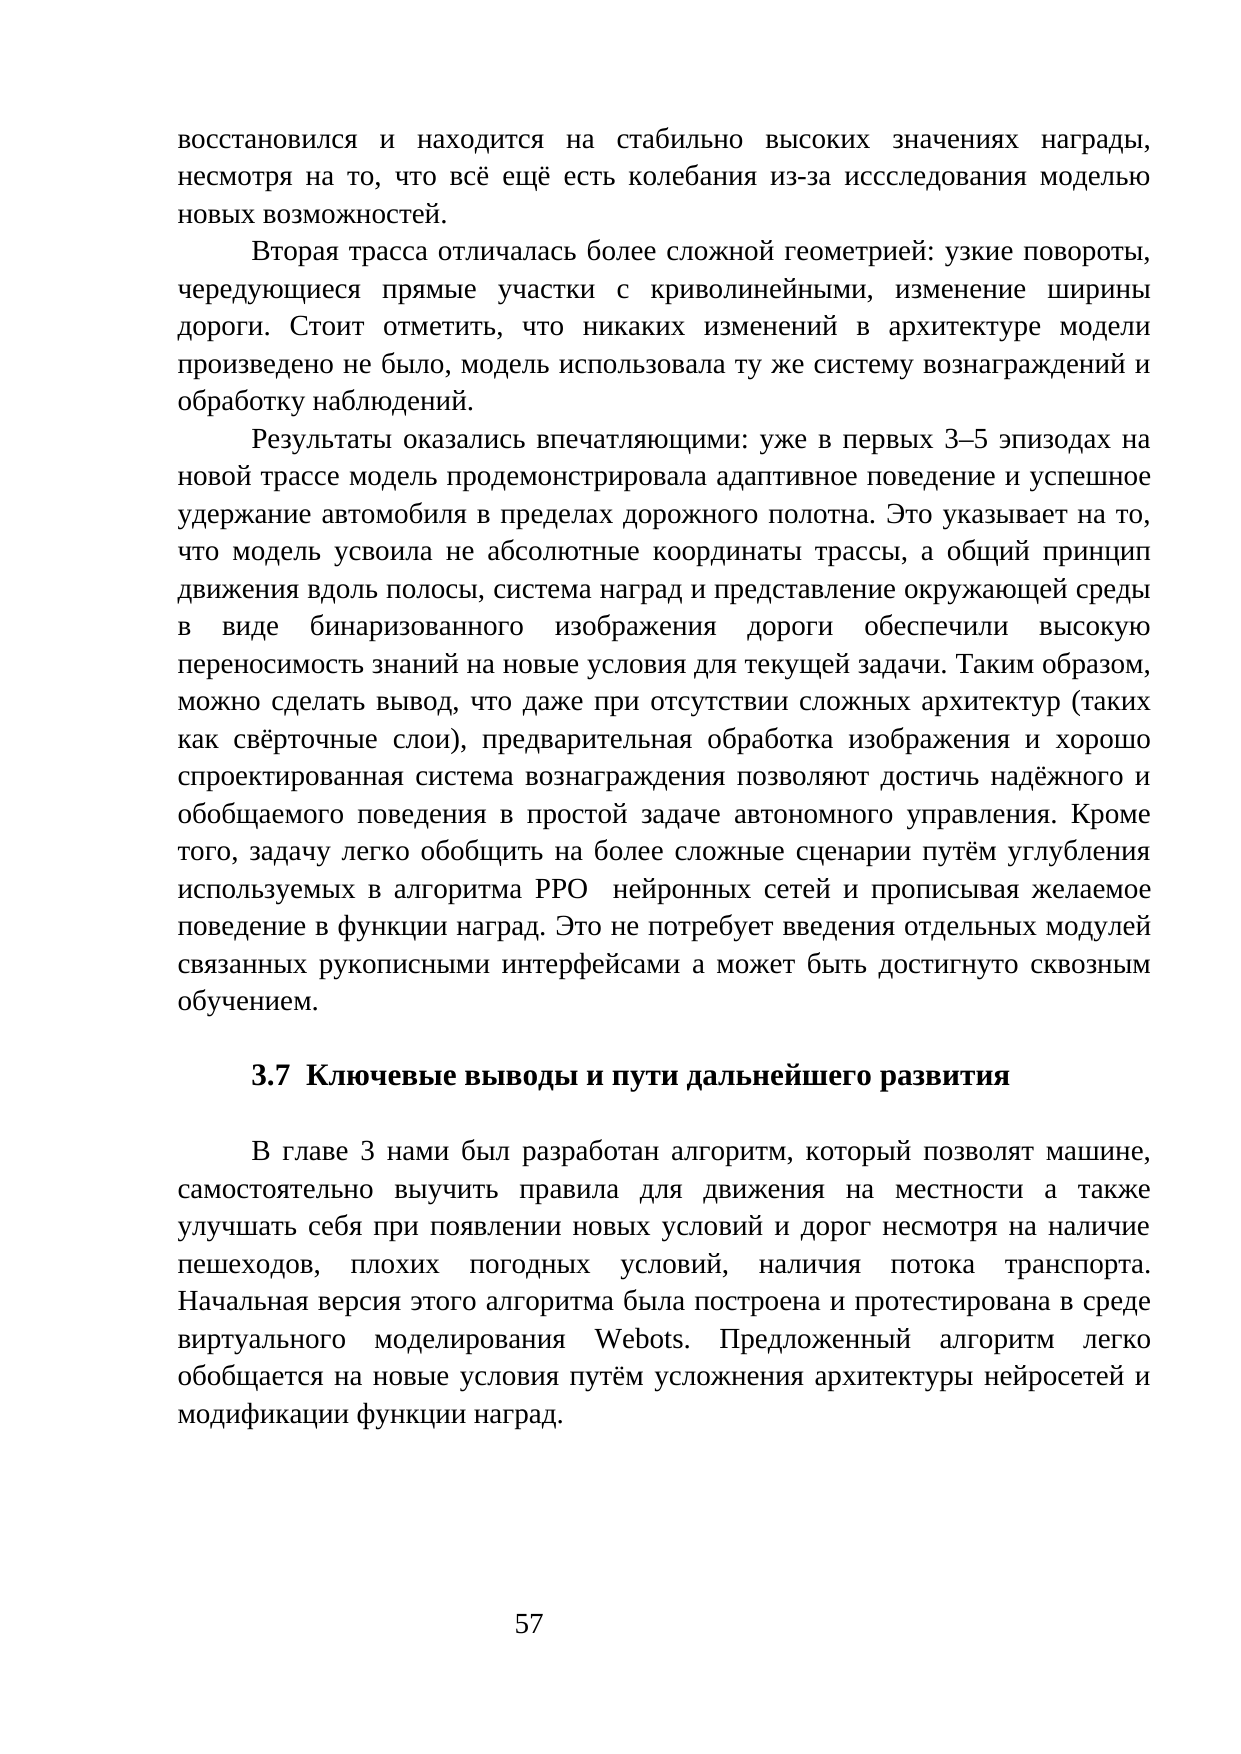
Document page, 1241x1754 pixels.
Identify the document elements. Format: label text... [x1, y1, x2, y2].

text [177, 118, 1152, 231]
text Вторая трасса отличалась более сложной геометрией: узкие повороты, чередующиеся прямые участки с криволинейными, изменение ширины дороги. Стоит отметить, что никаких изменений в архитектуре модели произведено не было, модель использовала ту же систему вознаграждений и обработку наблюдений. [177, 231, 1152, 418]
text В главе 3 нами был разработан алгоритм, который позволят машине, самостоятельно выучить правила для движения на местности а также улучшать себя при появлении новых условий и дорог несмотря на наличие пешеходов, плохих погодных условий, наличия потока транспорта. Начальная версия этого алгоритма была построена и протестирована в среде виртуального моделирования Webots. Предложенный алгоритм легко обобщается на новые условия путём усложнения архитектуры нейросетей и модификации функции наград. [177, 1131, 1152, 1431]
subtitle 3.7 Ключевые выводы и пути дальнейшего развития [177, 1056, 1152, 1093]
text Результаты оказались впечатляющими: уже в первых 3–5 эпизодах на новой трассе модель продемонстрировала адаптивное поведение и успешное удержание автомобиля в пределах дорожного полотна. Это указывает на то, что модель усвоила не абсолютные координаты трассы, а общий принцип движения вдоль полосы, система наград и представление окружающей среды в виде бинаризованного изображения дороги обеспечили высокую переносимость знаний на новые условия для текущей задачи. Таким образом, можно сделать вывод, что даже при отсутствии сложных архитектур (таких как свёрточные слои), предварительная обработка изображения и хорошо спроектированная система вознаграждения позволяют достичь надёжного и обобщаемого поведения в простой задаче автономного управления. Кроме того, задачу легко обобщить на более сложные сценарии путём углубления используемых в алгоритма PPO нейронных сетей и прописывая желаемое поведение в функции наград. Это не потребует введения отдельных модулей связанных рукописными интерфейсами а может быть достигнуто сквозным обучением. [177, 418, 1152, 1018]
